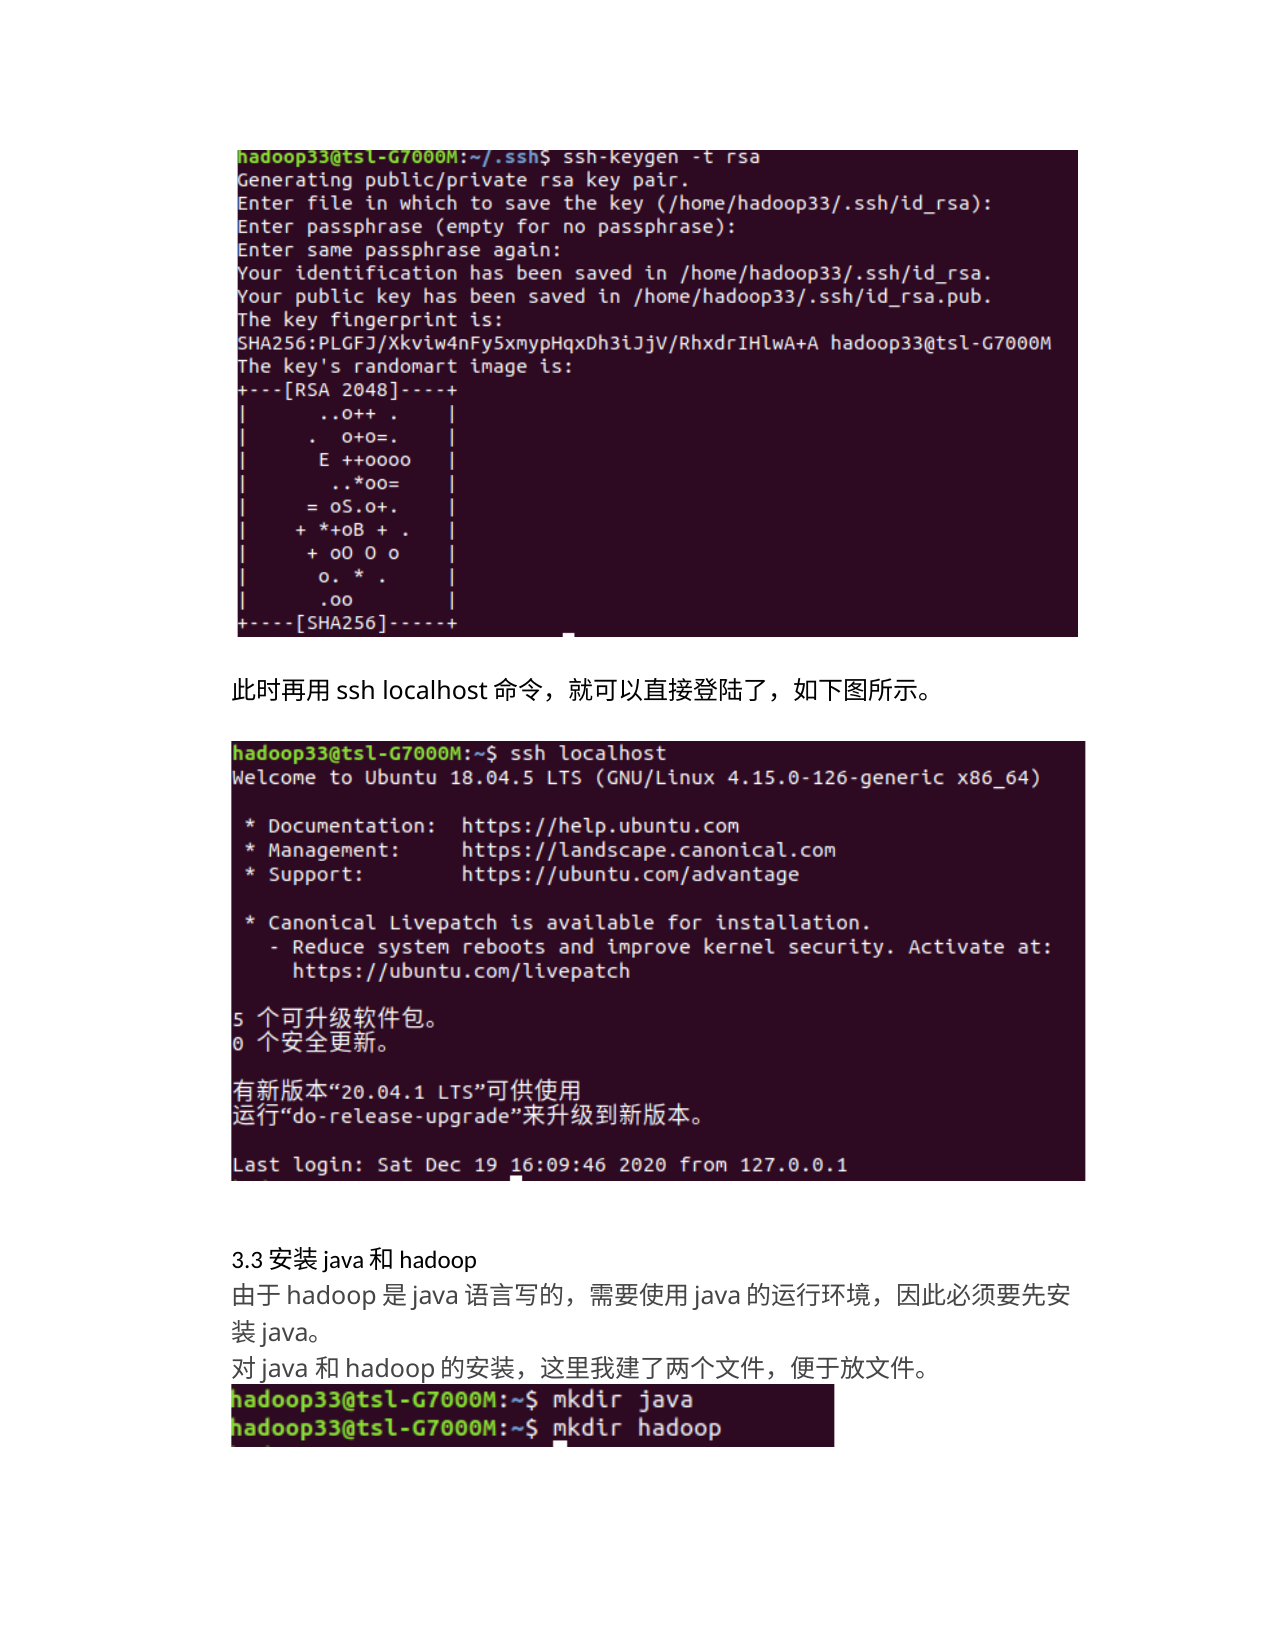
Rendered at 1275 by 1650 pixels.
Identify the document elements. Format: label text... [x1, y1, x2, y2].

picture [231, 741, 1086, 1181]
picture [237, 150, 1078, 637]
picture [231, 1384, 835, 1447]
text 3.3安装java和hadoop 由于hadoop是java语言写的，需要使用java的运行环境，因此必须要先安 装java。 对java 和hadoop的安装，这里我建了两个文件，便于放文件。 [187, 1209, 1087, 1485]
